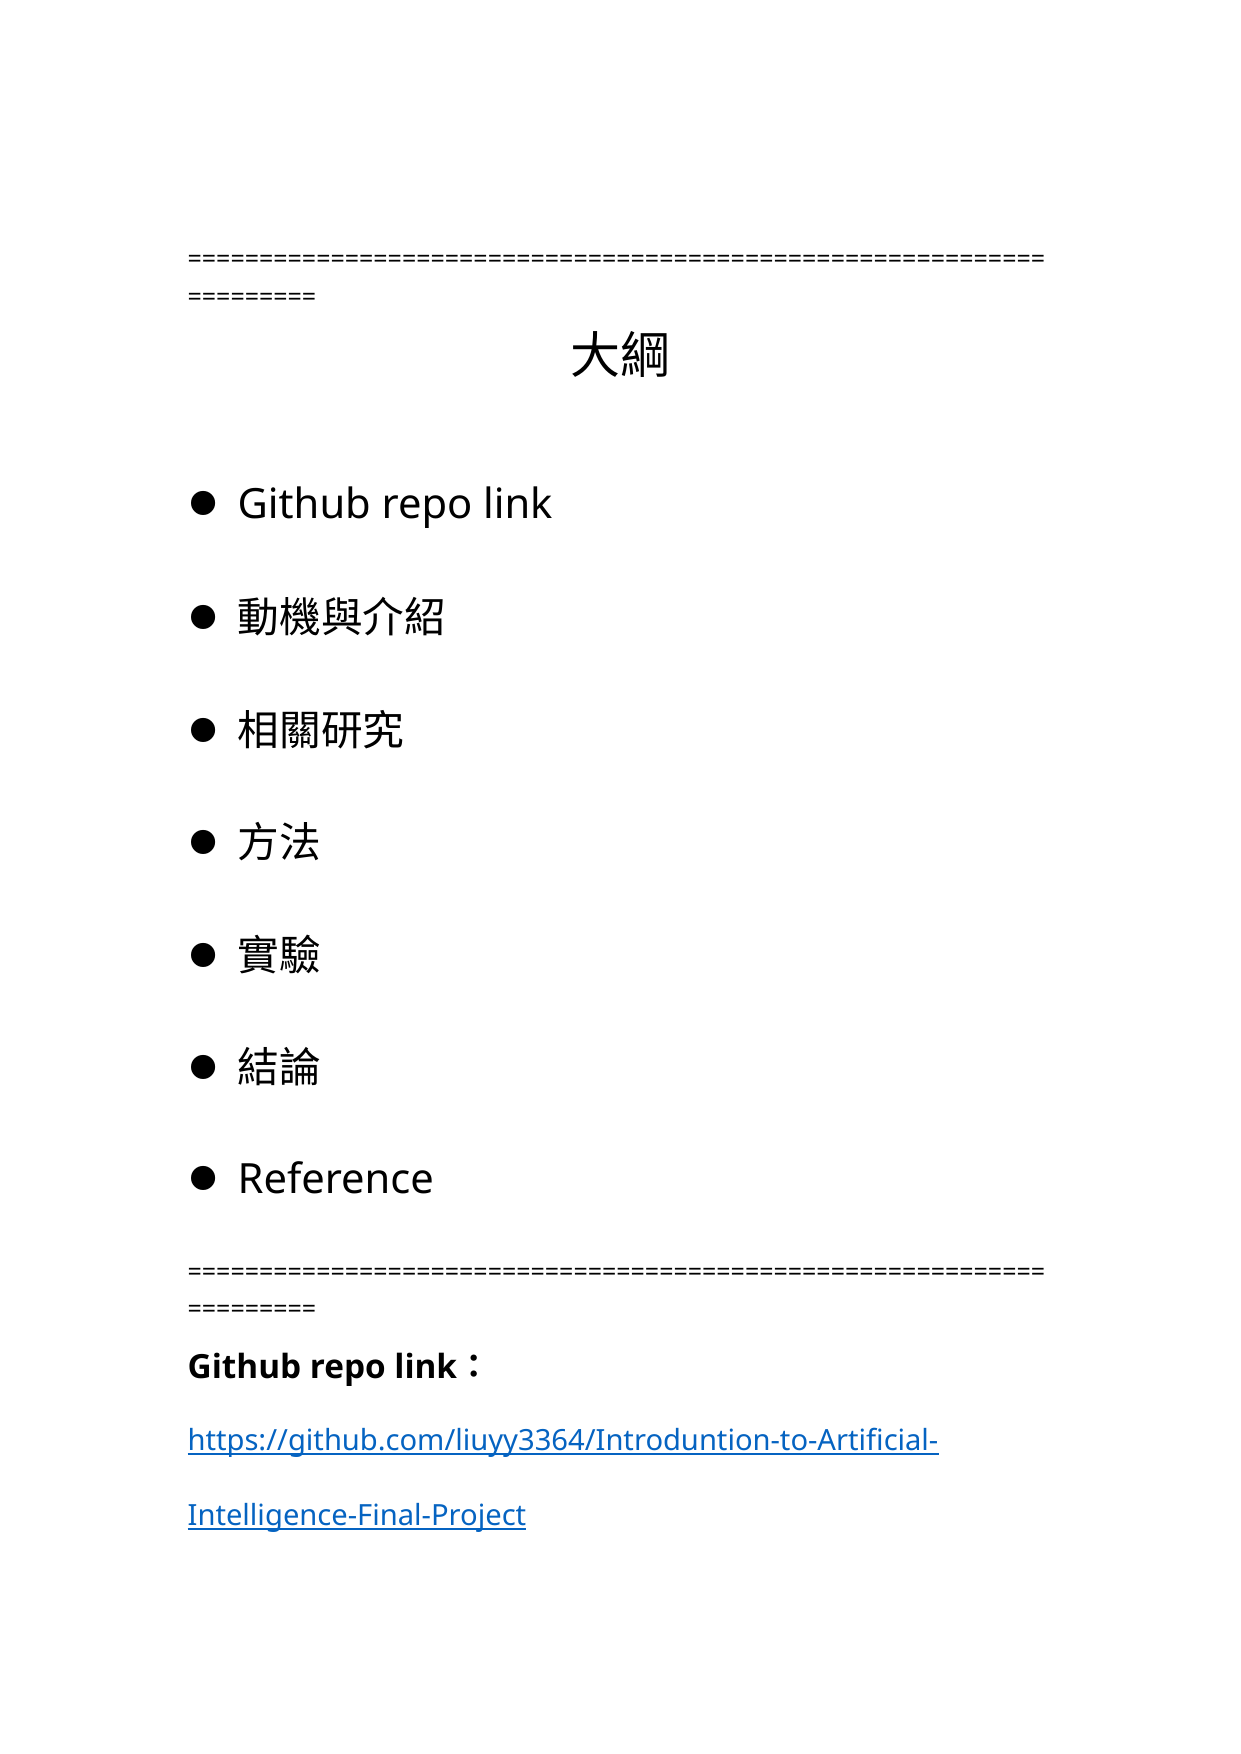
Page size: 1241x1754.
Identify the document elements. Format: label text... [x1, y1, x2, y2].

list Reference [187, 1139, 1053, 1214]
text 大綱 [187, 314, 1053, 389]
list Github repo link [187, 464, 1053, 539]
text Github repo link： [187, 1327, 1053, 1402]
text ===================================================================== [187, 239, 1053, 314]
list 實驗 [187, 914, 1053, 989]
list 動機與介紹 [187, 577, 1053, 652]
list 相關研究 [187, 689, 1053, 764]
text ===================================================================== [187, 1252, 1053, 1327]
text https://github.com/liuyy3364/Introduntion-to-Artificial-Intelligence-Final-Project [187, 1402, 1053, 1552]
list 方法 [187, 802, 1053, 877]
list 結論 [187, 1027, 1053, 1102]
